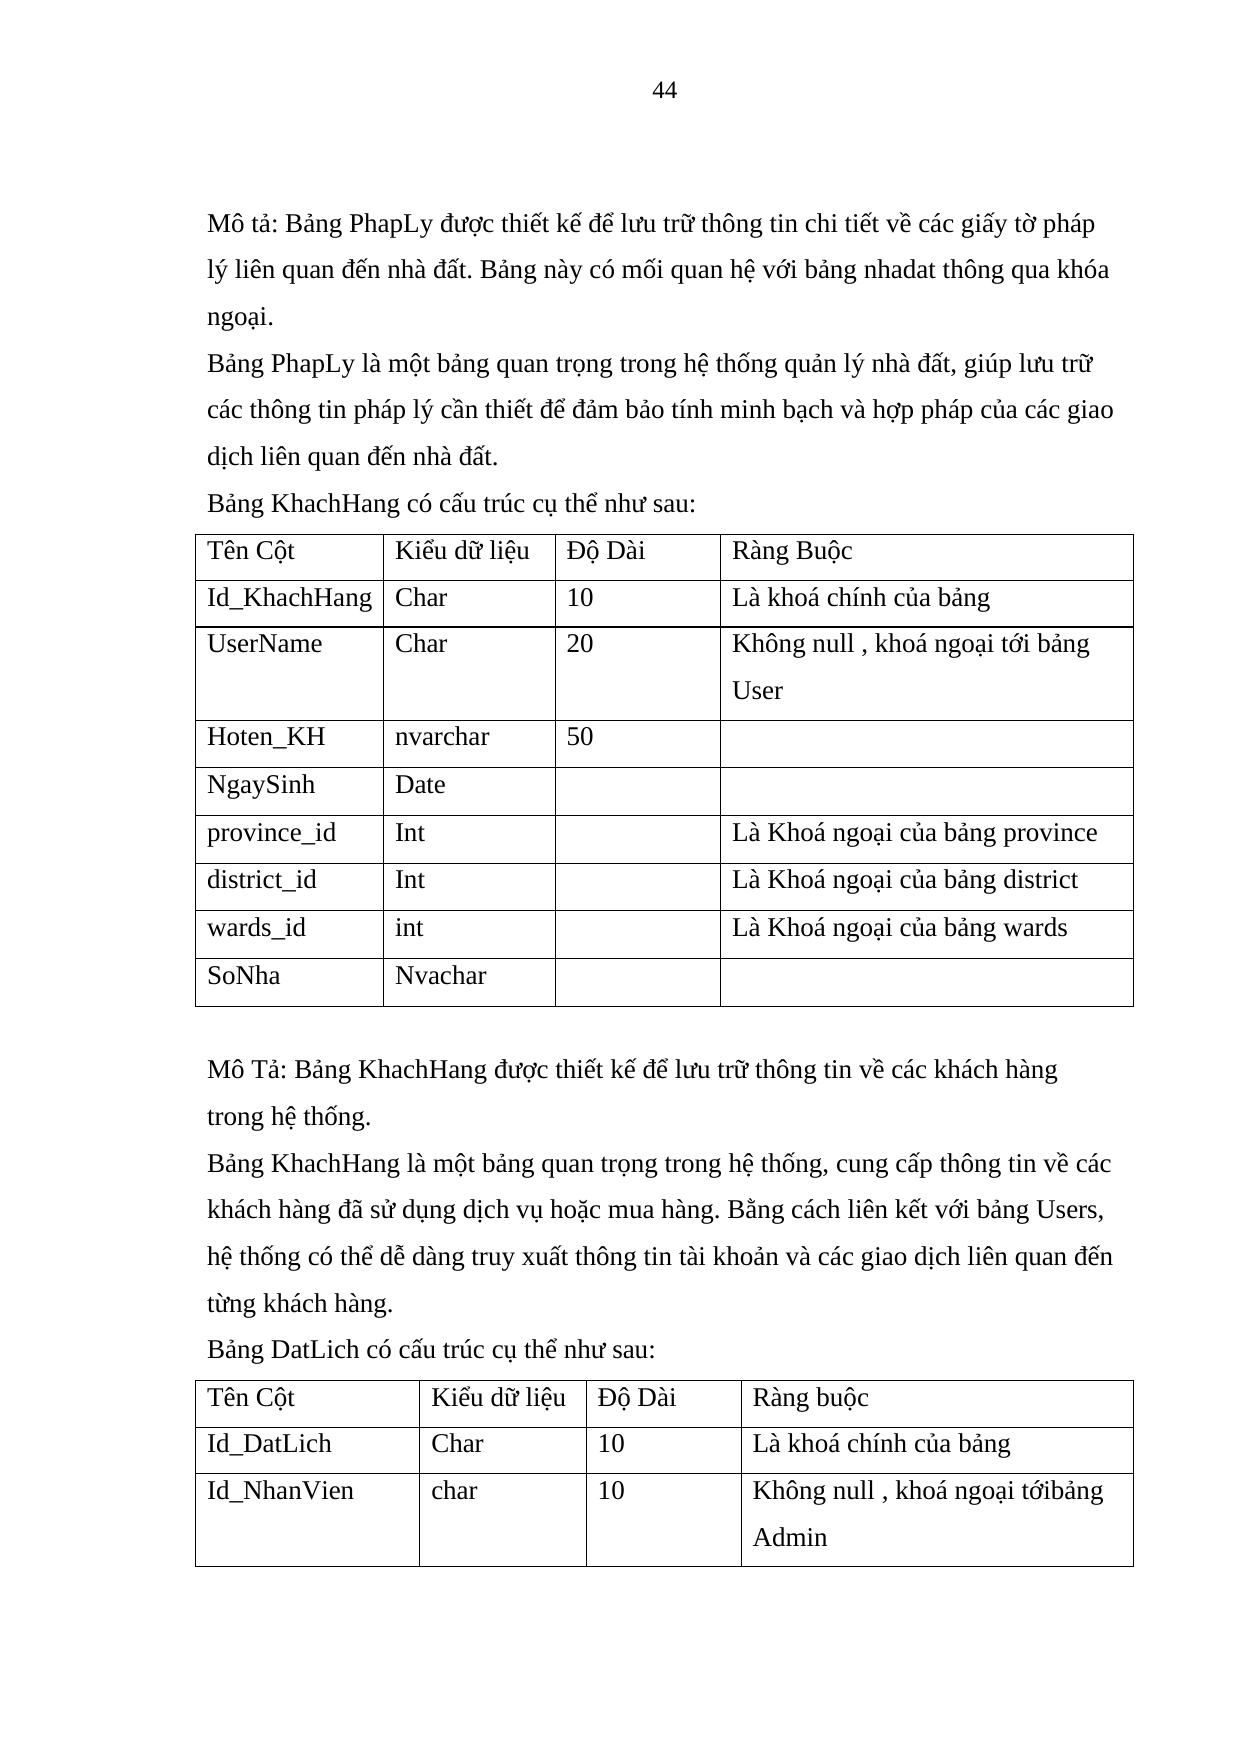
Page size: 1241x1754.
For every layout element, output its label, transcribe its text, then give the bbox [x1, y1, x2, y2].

table_cell int [384, 911, 555, 958]
table_cell 50 [556, 721, 720, 767]
text Mô tả: Bảng PhapLy được thiết kế để lưu trữ thông tin chi tiết về các giấy tờ pháp lý liên quan đến nhà đất. Bảng này có mối quan hệ với bảng nhadat thông qua khóa ngoại. [207, 207, 1122, 331]
table_header Kiểu dữ liệu [420, 1381, 586, 1427]
text Bảng KhachHang có cấu trúc cụ thể như sau: [207, 487, 1122, 518]
table_cell Char [384, 628, 555, 719]
table_cell Nvachar [384, 959, 555, 1006]
table_cell SoNha [196, 959, 383, 1006]
table_cell char [420, 1474, 586, 1566]
table_cell 10 [587, 1474, 741, 1566]
table_cell [556, 816, 720, 863]
table_cell 20 [556, 628, 720, 719]
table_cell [742, 1474, 1133, 1566]
table_header Kiểu dữ liệu [384, 535, 555, 580]
table_cell Là Khoá ngoại của bảng province [721, 816, 1133, 863]
table_cell 10 [556, 581, 720, 626]
text Bảng PhapLy là một bảng quan trọng trong hệ thống quản lý nhà đất, giúp lưu trữ các thông tin pháp lý cần thiết để đảm bảo tính minh bạch và hợp pháp của các giao dịch liên quan đến nhà đất. [207, 347, 1122, 471]
table_cell [721, 768, 1133, 815]
table_header Ràng Buộc [721, 535, 1133, 580]
table_cell 10 [587, 1428, 741, 1473]
table_cell Date [384, 768, 555, 815]
table_cell Id_NhanVien [196, 1474, 419, 1566]
table_cell [556, 911, 720, 958]
table_cell Char [420, 1428, 586, 1473]
text Mô Tả: Bảng KhachHang được thiết kế để lưu trữ thông tin về các khách hàng trong hệ thống. [207, 1053, 1122, 1131]
table_cell Hoten_KH [196, 721, 383, 767]
table_cell Là khoá chính của bảng [742, 1428, 1133, 1473]
table_header Tên Cột [196, 1381, 419, 1427]
table_cell Int [384, 816, 555, 863]
table_cell nvarchar [384, 721, 555, 767]
table_cell NgaySinh [196, 768, 383, 815]
table_cell province_id [196, 816, 383, 863]
table_cell [721, 721, 1133, 767]
text Bảng DatLich có cấu trúc cụ thể như sau: [207, 1333, 1122, 1364]
table_cell Là khoá chính của bảng [721, 581, 1133, 626]
table_cell [556, 864, 720, 910]
table_cell district_id [196, 864, 383, 910]
table_cell Id_KhachHang [196, 581, 383, 626]
table_cell Char [384, 581, 555, 626]
table_cell Là Khoá ngoại của bảng district [721, 864, 1133, 910]
table_cell Không null , khoá ngoại tới bảng User [721, 628, 1133, 719]
table_header Độ Dài [556, 535, 720, 580]
table_header Tên Cột [196, 535, 383, 580]
table_cell Int [384, 864, 555, 910]
table_cell UserName [196, 628, 383, 719]
text Bảng KhachHang là một bảng quan trọng trong hệ thống, cung cấp thông tin về các khách hàng đã sử dụng dịch vụ hoặc mua hàng. Bằng cách liên kết với bảng Users, hệ thống có thể dễ dàng truy xuất thông tin tài khoản và các giao dịch liên quan đến từng khách hàng. [207, 1147, 1122, 1318]
table_cell [556, 768, 720, 815]
table_cell [721, 959, 1133, 1006]
table_header Độ Dài [587, 1381, 741, 1427]
table_cell [556, 959, 720, 1006]
table_cell Là Khoá ngoại của bảng wards [721, 911, 1133, 958]
table_cell wards_id [196, 911, 383, 958]
table_cell Id_DatLich [196, 1428, 419, 1473]
table_header Ràng buộc [742, 1381, 1133, 1427]
